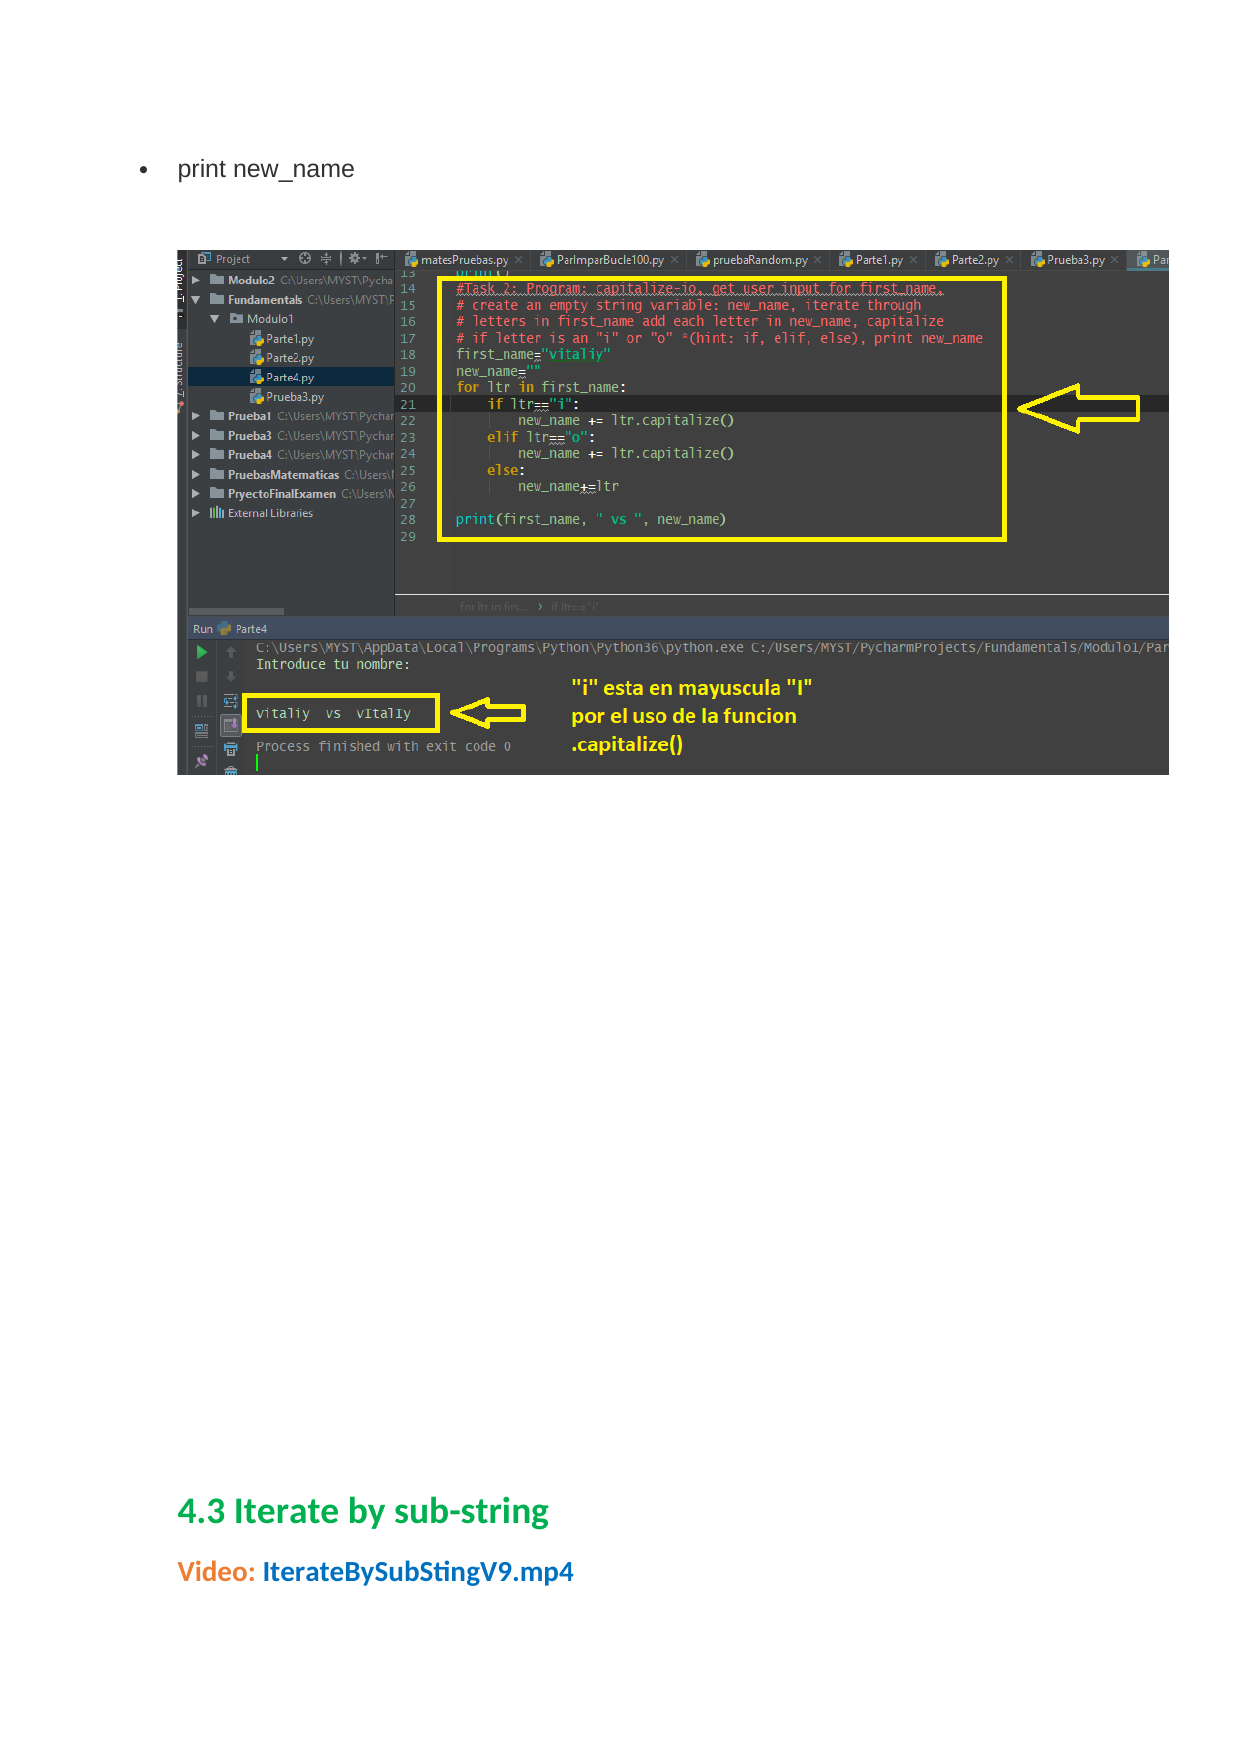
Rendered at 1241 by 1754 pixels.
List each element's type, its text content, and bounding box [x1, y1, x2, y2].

list print new_name [140, 148, 1063, 183]
picture [177, 250, 1169, 775]
text Video: IterateBySubStingV9.mp4 [177, 1553, 1063, 1589]
text 4.3 Iterate by sub-string [177, 1487, 1063, 1533]
